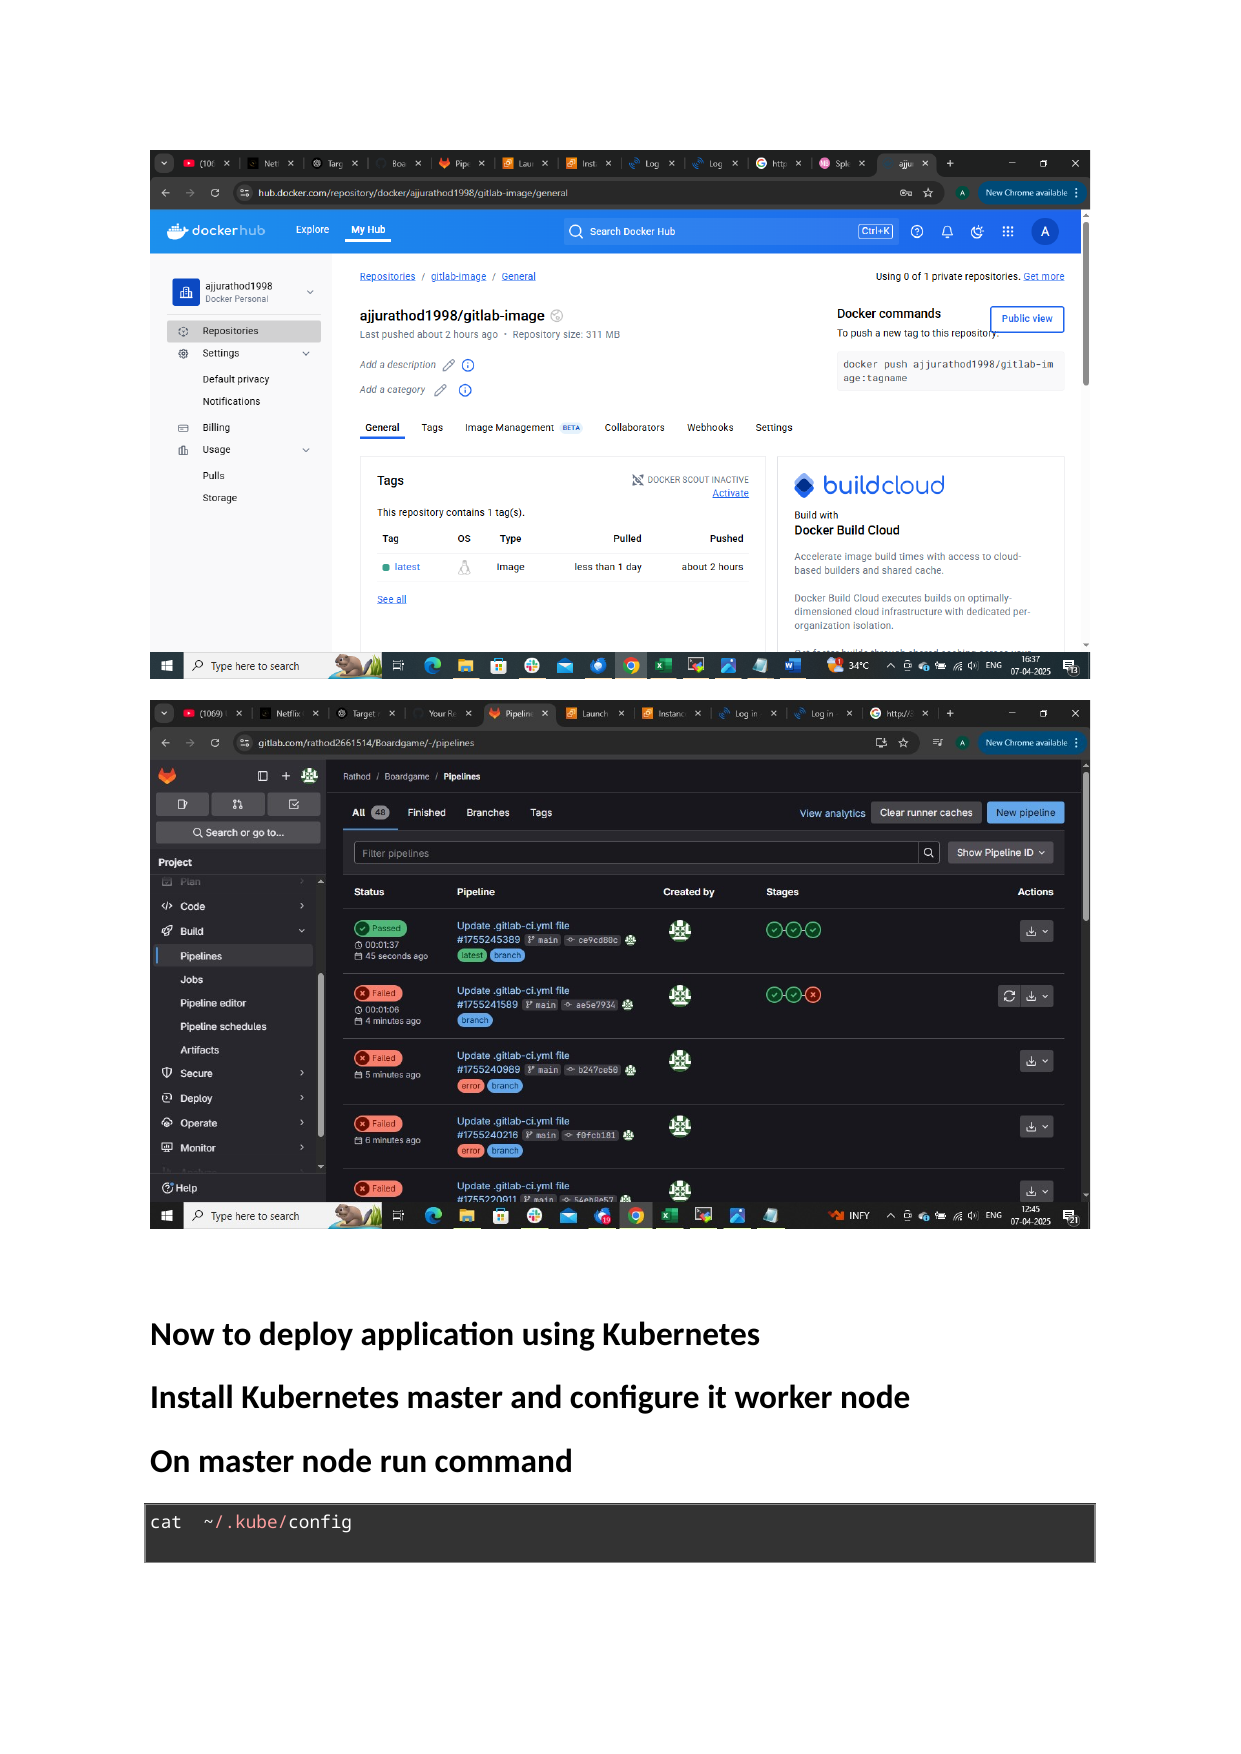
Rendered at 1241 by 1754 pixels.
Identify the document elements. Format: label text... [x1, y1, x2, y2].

text Now to deploy application using Kubernetes [150, 1313, 1090, 1354]
text cat ~/.kube/config [146, 1505, 1094, 1528]
picture [150, 700, 1091, 1229]
text On master node run command [150, 1440, 1090, 1481]
text Install Kubernetes master and configure it worker node [150, 1377, 1090, 1417]
picture [150, 150, 1091, 679]
